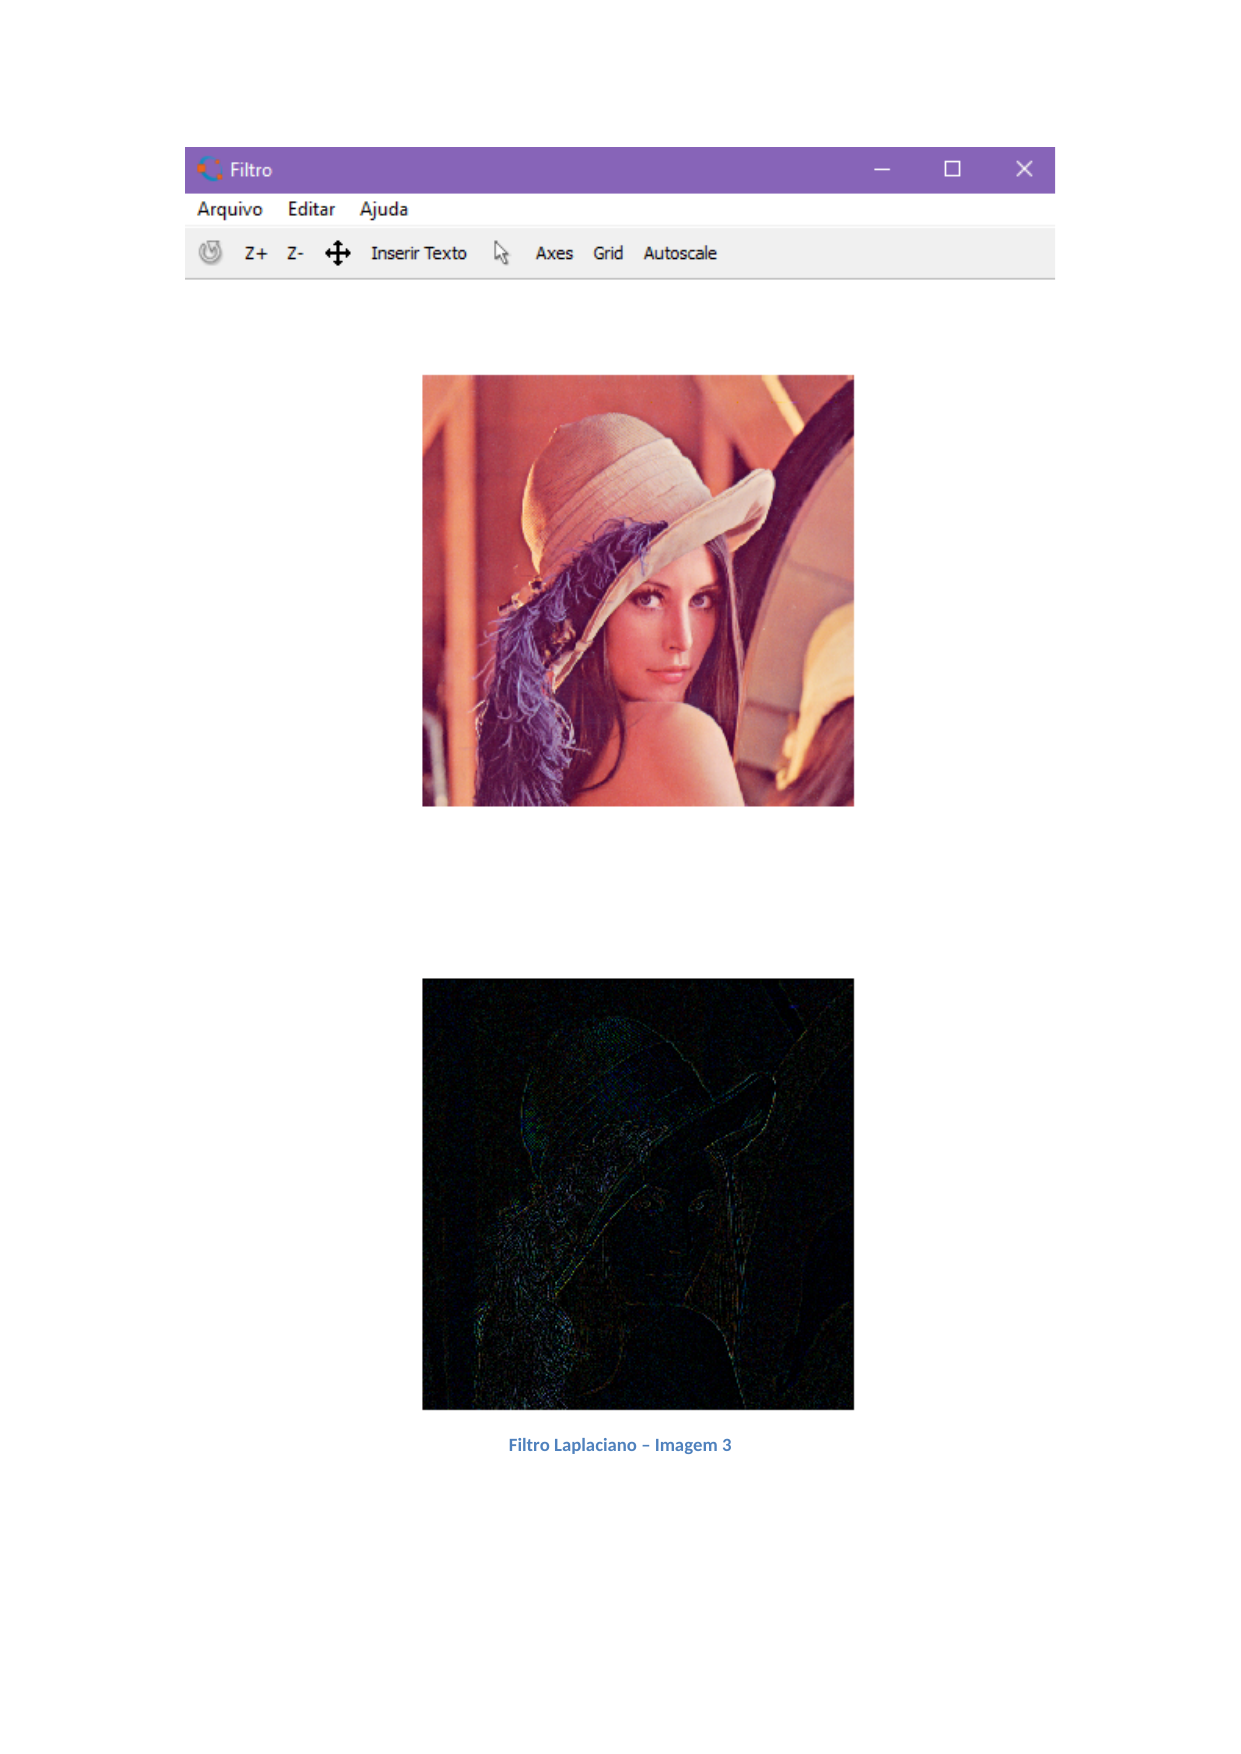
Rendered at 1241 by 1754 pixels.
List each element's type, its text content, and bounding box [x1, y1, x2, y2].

text Filtro Laplaciano – Imagem 3 [177, 1433, 1063, 1456]
picture [185, 147, 1056, 1429]
